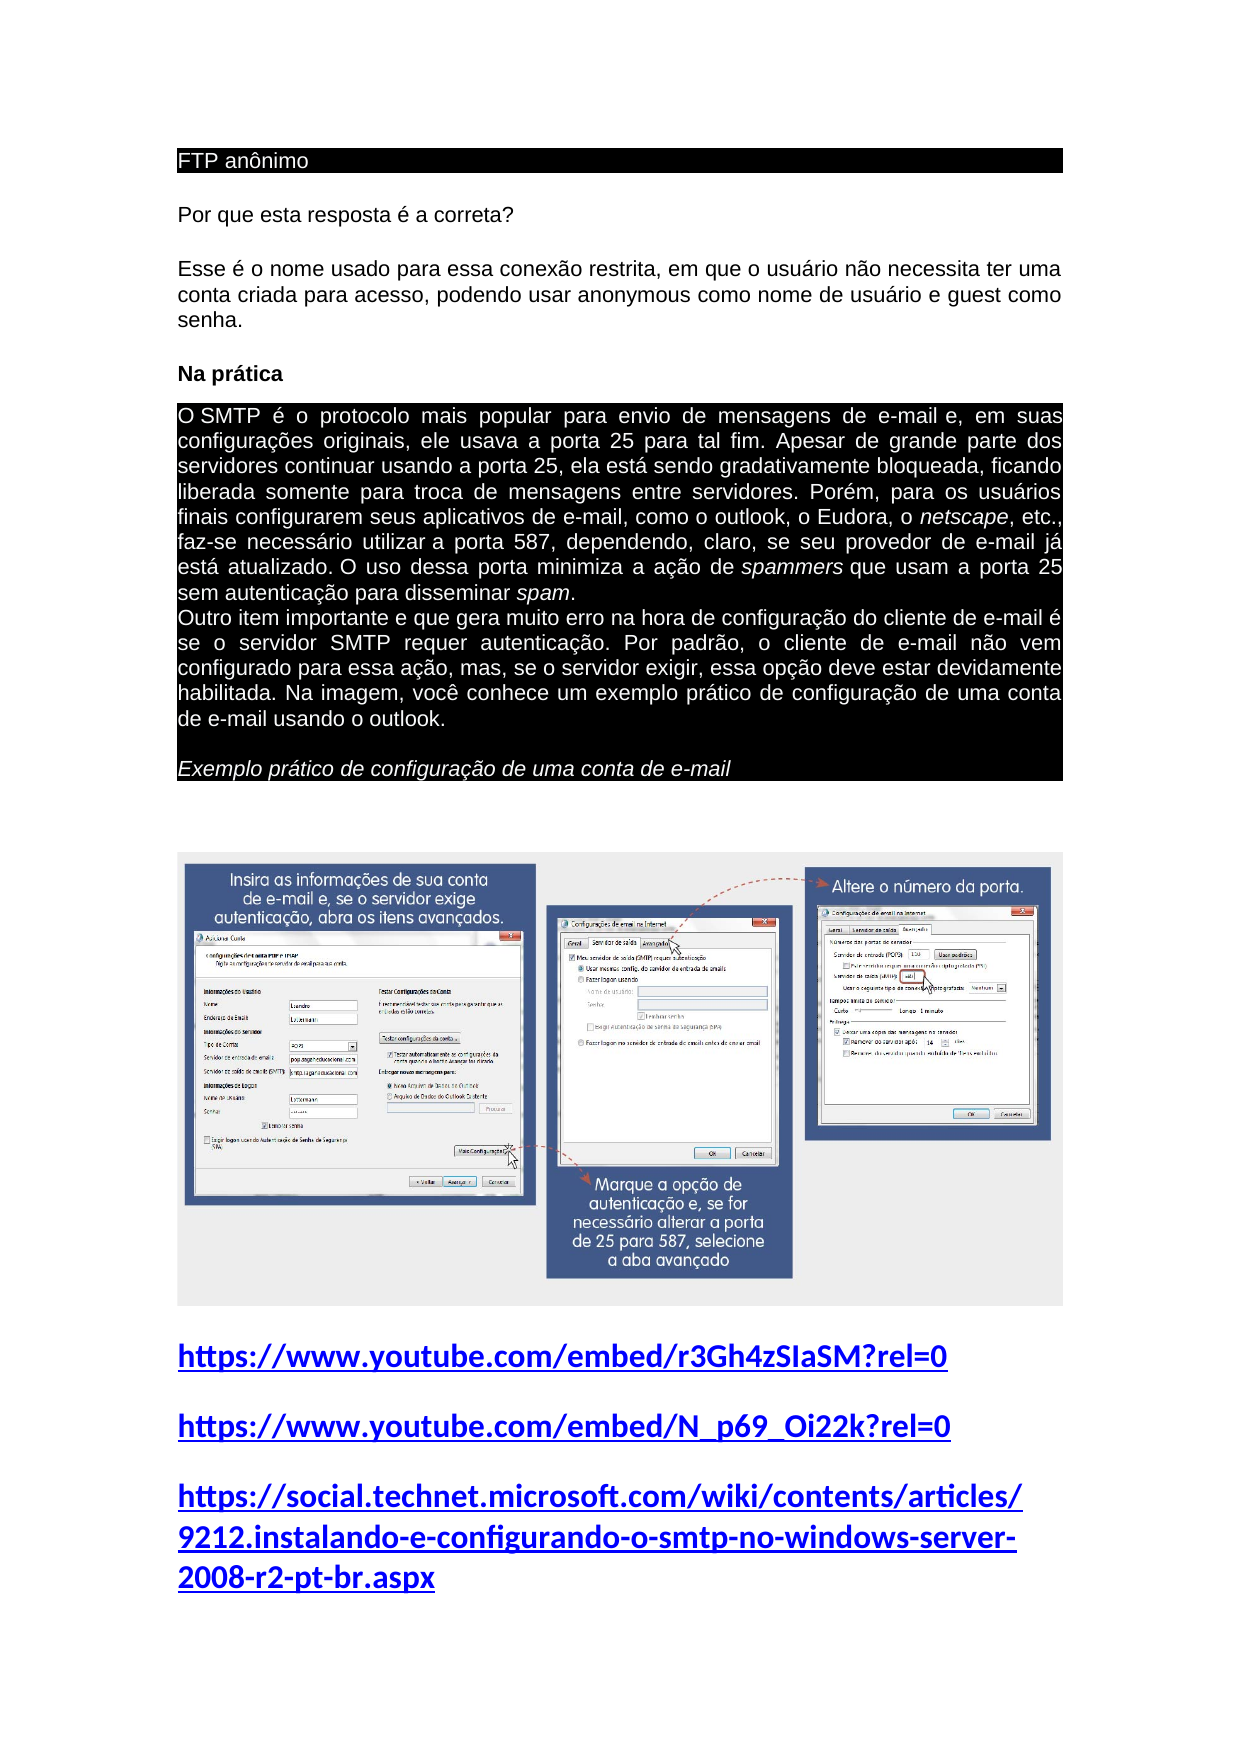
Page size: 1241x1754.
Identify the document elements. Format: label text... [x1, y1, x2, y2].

text Por que esta resposta é a correta? [177, 202, 1063, 227]
text https://www.youtube.com/embed/N_p69_Oi22k?rel=0 [177, 1405, 1063, 1446]
text https://www.youtube.com/embed/r3Gh4zSIaSM?rel=0 [177, 1335, 1063, 1376]
subtitle Exemplo prático de configuração de uma conta de e-mail [177, 756, 1063, 781]
text Outro item importante e que gera muito erro na hora de configuração do cliente de e-mail é se o servidor SMTP requer autenticação. Por padrão, o cliente de e-mail não vem configurado para essa ação, mas, se o servidor exigir, essa opção deve estar devidamente habilitada. Na imagem, você conhece um exemplo prático de configuração de uma conta de e-mail usando o outlook. [177, 605, 1063, 731]
picture [177, 852, 1063, 1306]
text FTP anônimo [177, 148, 1063, 173]
text Na prática [177, 361, 1063, 386]
text Esse é o nome usado para essa conexão restrita, em que o usuário não necessita ter uma conta criada para acesso, podendo usar anonymous como nome de usuário e guest como senha. [177, 256, 1063, 332]
text https://social.technet.microsoft.com/wiki/contents/articles/9212.instalando-e-configurando-o-smtp-no-windows-server-2008-r2-pt-br.aspx [177, 1475, 1063, 1597]
text O SMTP é o protocolo mais popular para envio de mensagens de e-mail e, em suas configurações originais, ele usava a porta 25 para tal fim. Apesar de grande parte dos servidores continuar usando a porta 25, ela está sendo gradativamente bloqueada, ficando liberada somente para troca de mensagens entre servidores. Porém, para os usuários finais configurarem seus aplicativos de e-mail, como o outlook, o Eudora, o netscape, etc., faz-se necessário utilizar a porta 587, dependendo, claro, se seu provedor de e-mail já está atualizado. O uso dessa porta minimiza a ação de spammers que usam a porta 25 sem autenticação para disseminar spam. [177, 403, 1063, 605]
